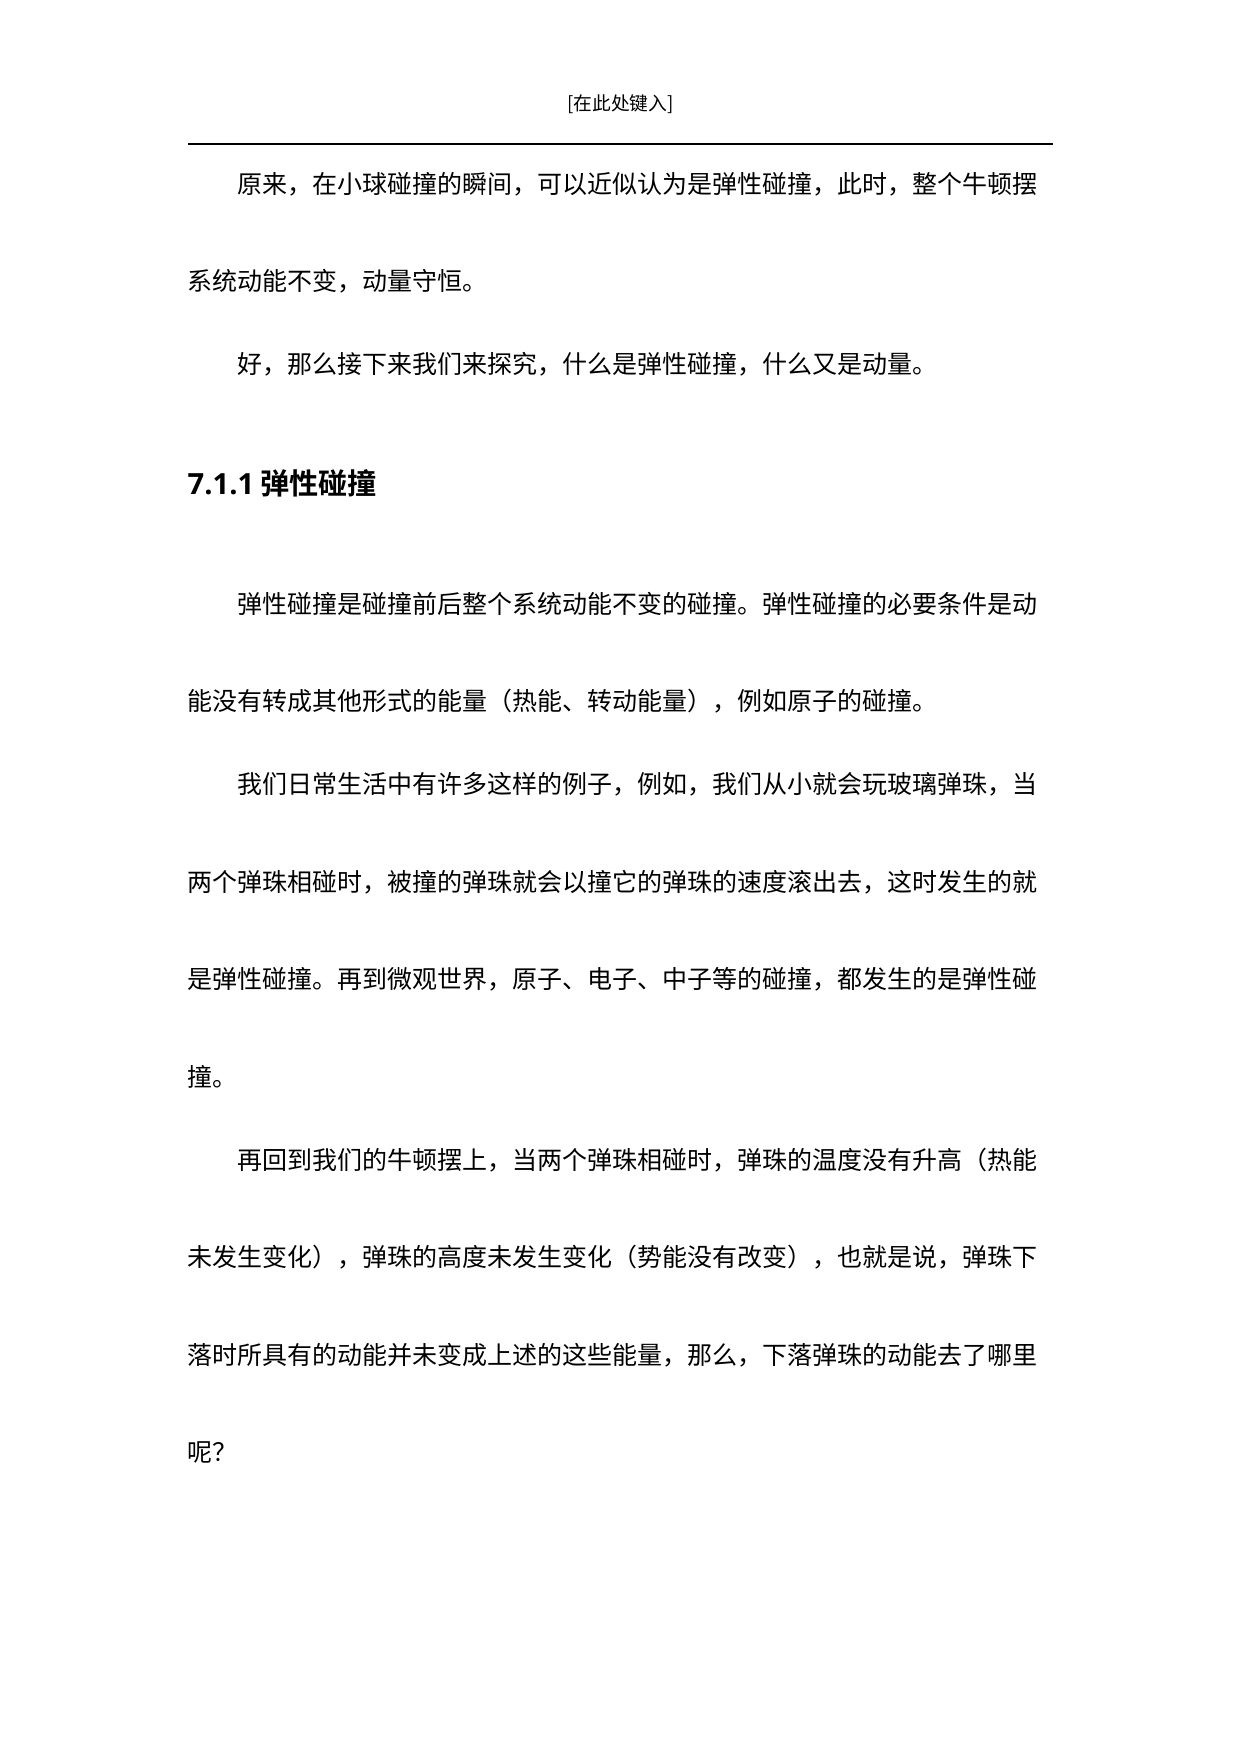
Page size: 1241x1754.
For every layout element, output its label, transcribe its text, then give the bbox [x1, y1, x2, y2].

text 再回到我们的牛顿摆上，当两个弹珠相碰时，弹珠的温度没有升高（热能未发生变化），弹珠的高度未发生变化（势能没有改变），也就是说，弹珠下落时所具有的动能并未变成上述的这些能量，那么，下落弹珠的动能去了哪里呢？ [187, 1126, 1053, 1483]
text 我们日常生活中有许多这样的例子，例如，我们从小就会玩玻璃弹珠，当两个弹珠相碰时，被撞的弹珠就会以撞它的弹珠的速度滚出去，这时发生的就是弹性碰撞。再到微观世界，原子、电子、中子等的碰撞，都发生的是弹性碰撞。 [187, 750, 1053, 1108]
text 7.1.1弹性碰撞 [187, 449, 1053, 514]
text 弹性碰撞是碰撞前后整个系统动能不变的碰撞。弹性碰撞的必要条件是动能没有转成其他形式的能量（热能、转动能量），例如原子的碰撞。 [187, 570, 1053, 732]
text 好，那么接下来我们来探究，什么是弹性碰撞，什么又是动量。 [187, 331, 1053, 396]
text 原来，在小球碰撞的瞬间，可以近似认为是弹性碰撞，此时，整个牛顿摆系统动能不变，动量守恒。 [187, 150, 1053, 312]
